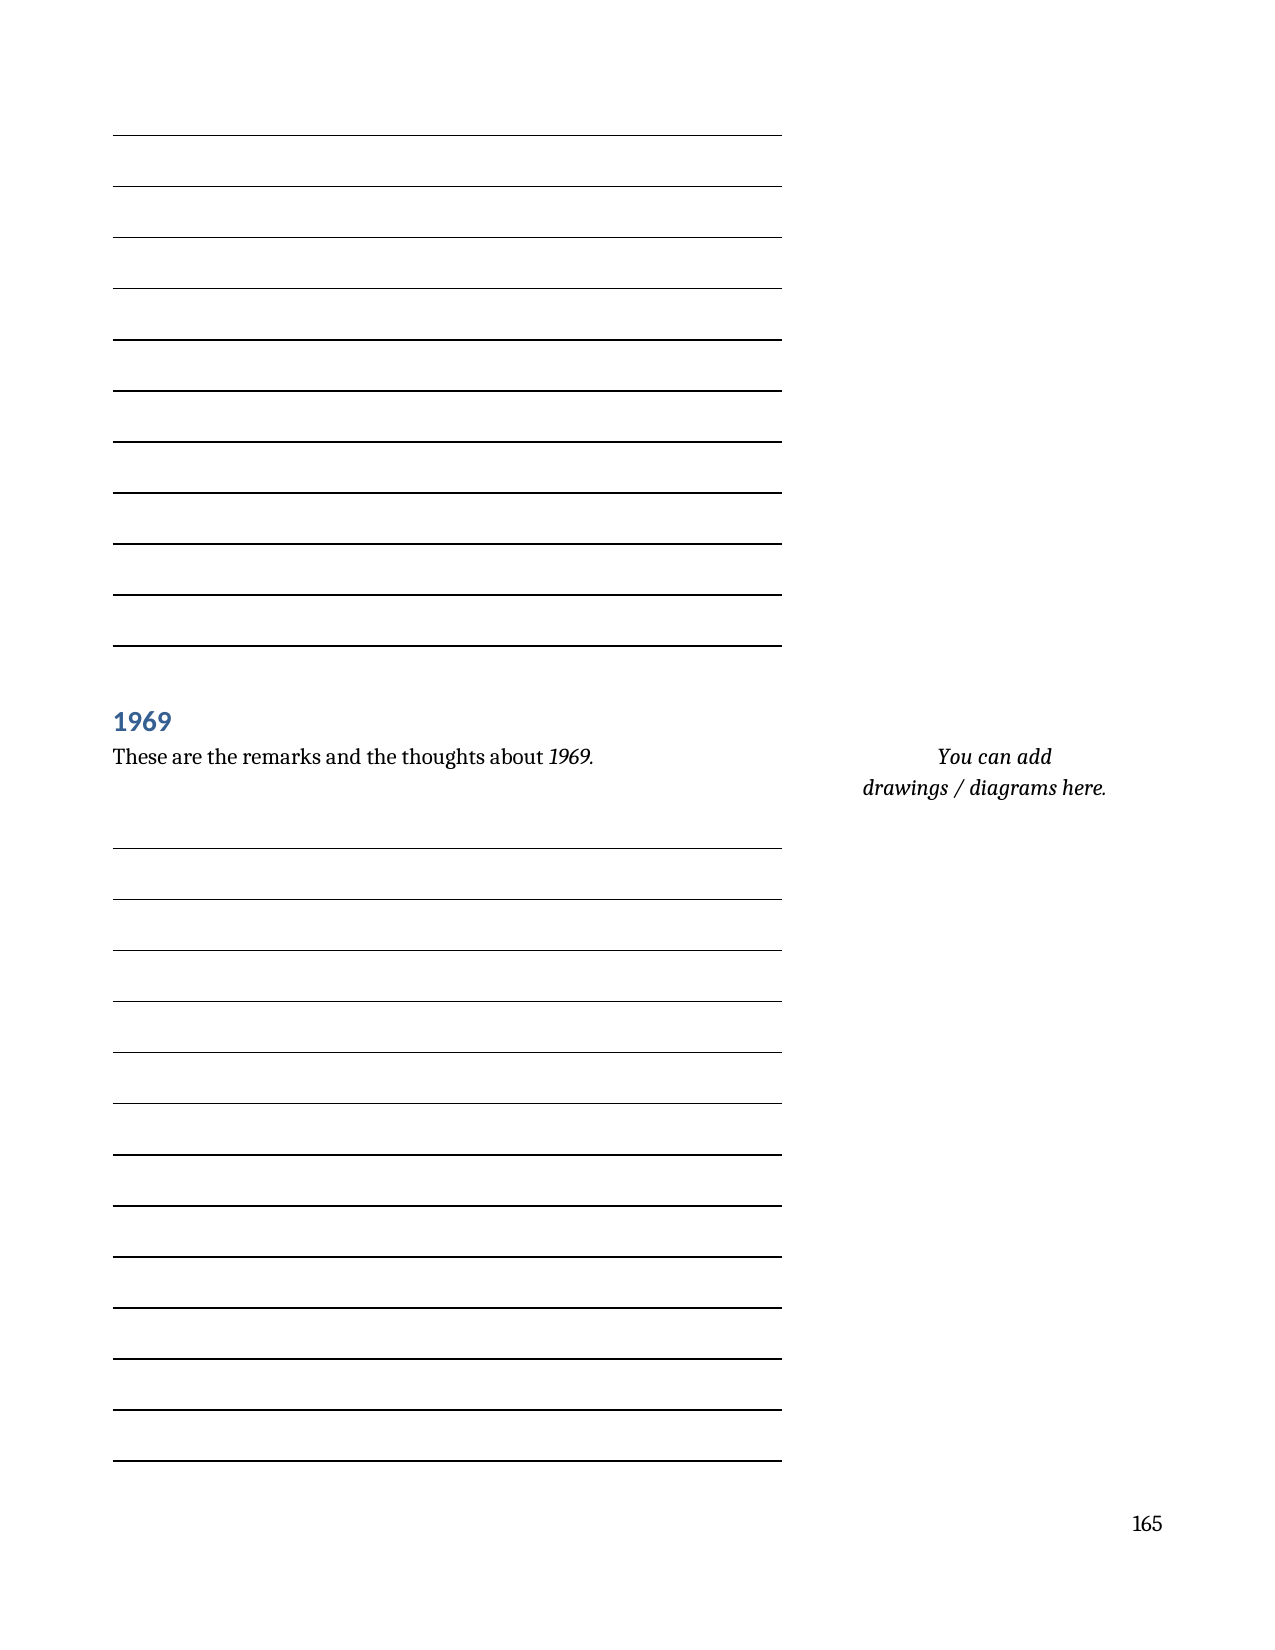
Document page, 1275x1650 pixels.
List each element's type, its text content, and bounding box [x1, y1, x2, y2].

text These are the remarks and the thoughts about 1969. You can add drawings / diagrams here. [112, 744, 1162, 801]
subtitle 1969 [112, 703, 1162, 739]
